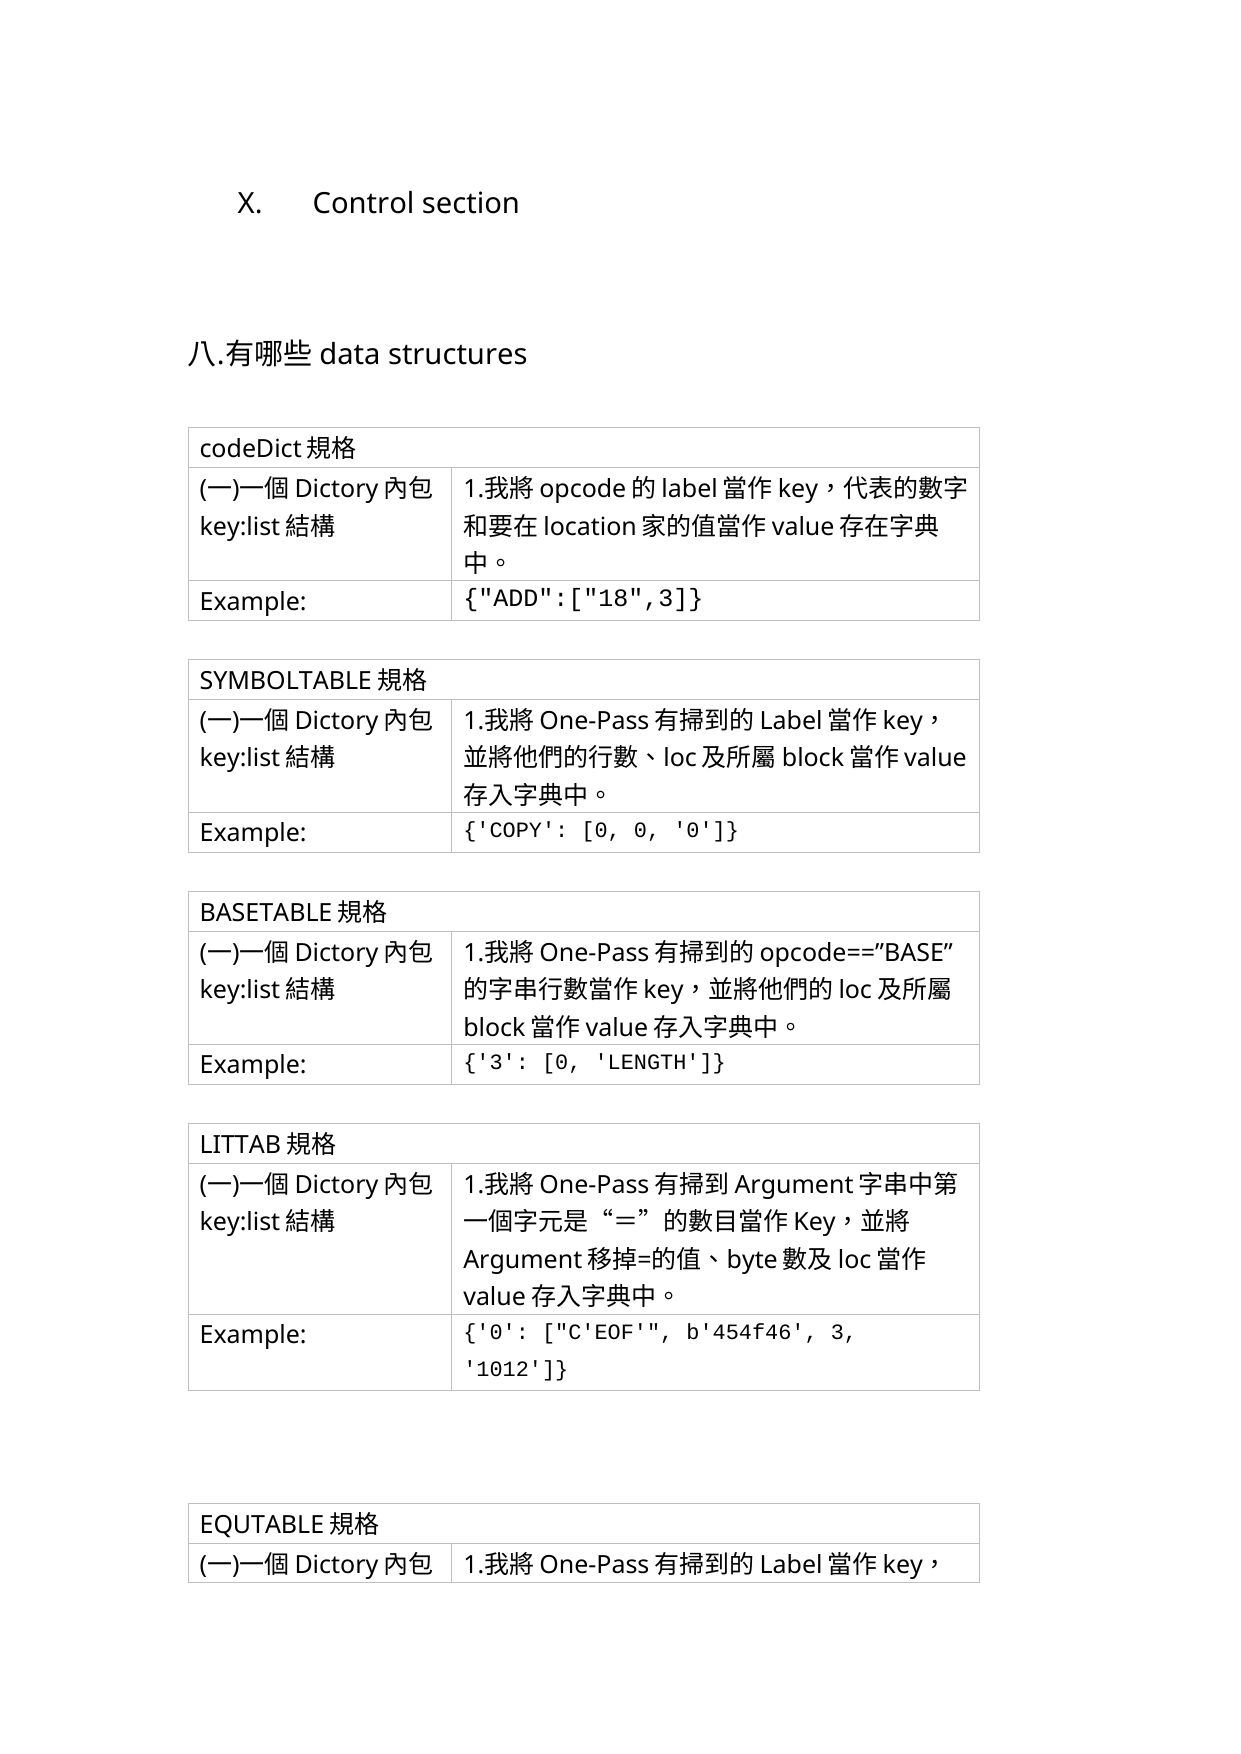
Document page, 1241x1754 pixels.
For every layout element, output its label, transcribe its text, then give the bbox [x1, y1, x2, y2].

list Control section [237, 164, 1053, 239]
table_header EQUTABLE規格 [189, 1504, 979, 1543]
table_header codeDict規格 [189, 428, 979, 467]
table_cell {'3': [0, 'LENGTH']} [452, 1045, 979, 1084]
table_cell (一)一個Dictory內包key:list結構 [189, 468, 451, 580]
table_header LITTAB規格 [189, 1124, 979, 1162]
table_cell Example: [189, 581, 451, 620]
table_cell 1.我將opcode的label當作key，代表的數字和要在location家的值當作value存在字典中。 [452, 468, 979, 580]
table_cell 1.我將One-Pass有掃到的Label當作key，並將他們的行數、loc及所屬block當作value存入字典中。 [452, 700, 979, 812]
table_cell Example: [189, 813, 451, 852]
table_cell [189, 1544, 451, 1582]
table_cell (一)一個Dictory內包key:list結構 [189, 700, 451, 812]
table_cell (一)一個Dictory內包key:list結構 [189, 1164, 451, 1313]
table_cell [452, 1544, 979, 1582]
table_header BASETABLE規格 [189, 892, 979, 931]
table_cell Example: [189, 1045, 451, 1084]
table_cell {'COPY': [0, 0, '0']} [452, 813, 979, 852]
table_cell (一)一個Dictory內包key:list結構 [189, 932, 451, 1044]
table_cell Example: [189, 1315, 451, 1389]
table_cell 1.我將One-Pass有掃到的opcode==”BASE”的字串行數當作key，並將他們的loc及所屬block當作value存入字典中。 [452, 932, 979, 1044]
table_cell 1.我將One-Pass有掃到Argument字串中第一個字元是“＝”的數目當作Key，並將Argument移掉=的值、byte數及loc當作value存入字典中。 [452, 1164, 979, 1313]
table_header SYMBOLTABLE規格 [189, 660, 979, 699]
table_cell {"ADD":["18",3]} [452, 581, 979, 620]
list 有哪些 data structures [187, 314, 1053, 389]
